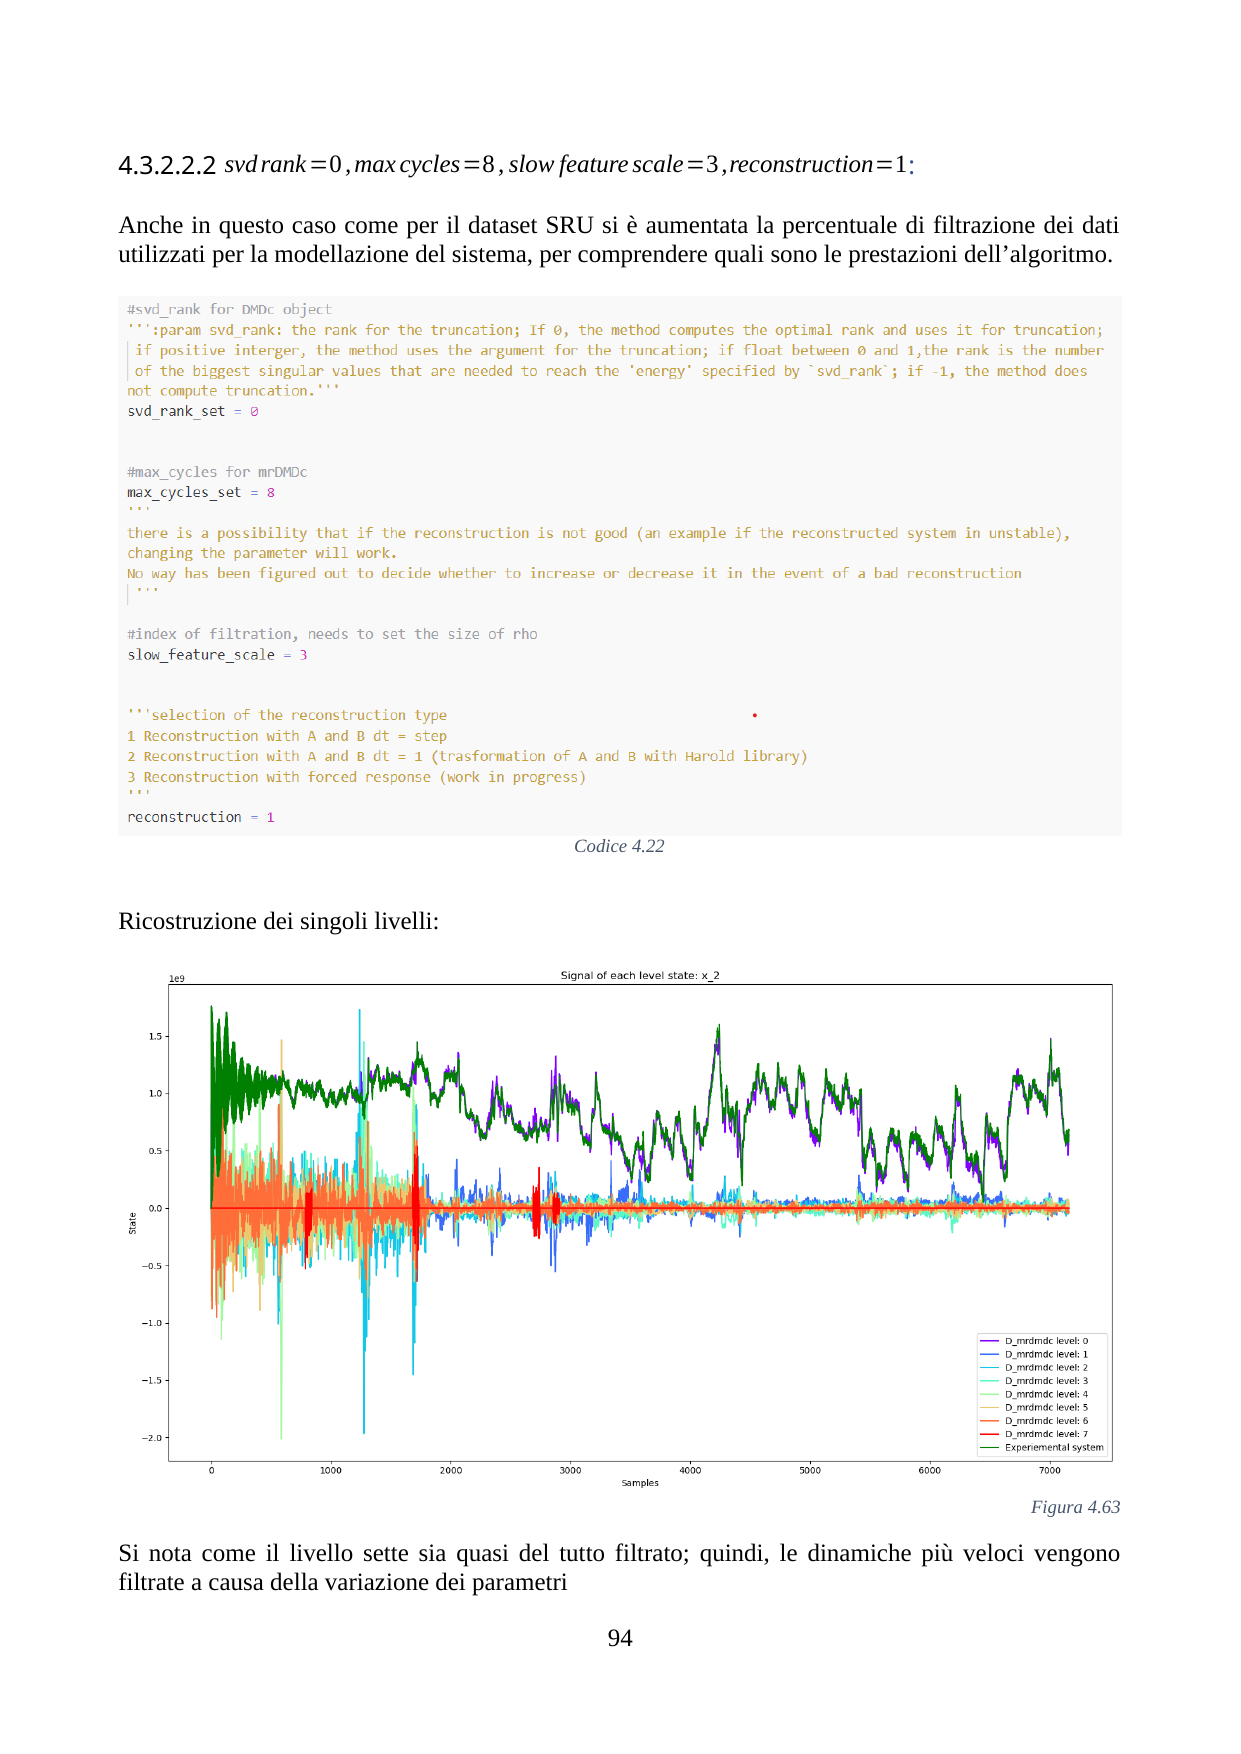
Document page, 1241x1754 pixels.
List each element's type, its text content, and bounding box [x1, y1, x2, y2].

text Anche in questo caso come per il dataset SRU si è aumentata la percentuale di filtrazione dei dati utilizzati per la modellazione del sistema, per comprendere quali sono le prestazioni dell’algoritmo. [118, 210, 1122, 268]
subtitle : [118, 148, 1122, 182]
text Si nota come il livello sette sia quasi del tutto filtrato; quindi, le dinamiche più veloci vengono filtrate a causa della variazione dei parametri [118, 1538, 1122, 1596]
text Ricostruzione dei singoli livelli: [118, 906, 1122, 935]
picture [118, 963, 1123, 1496]
picture [118, 296, 1123, 836]
